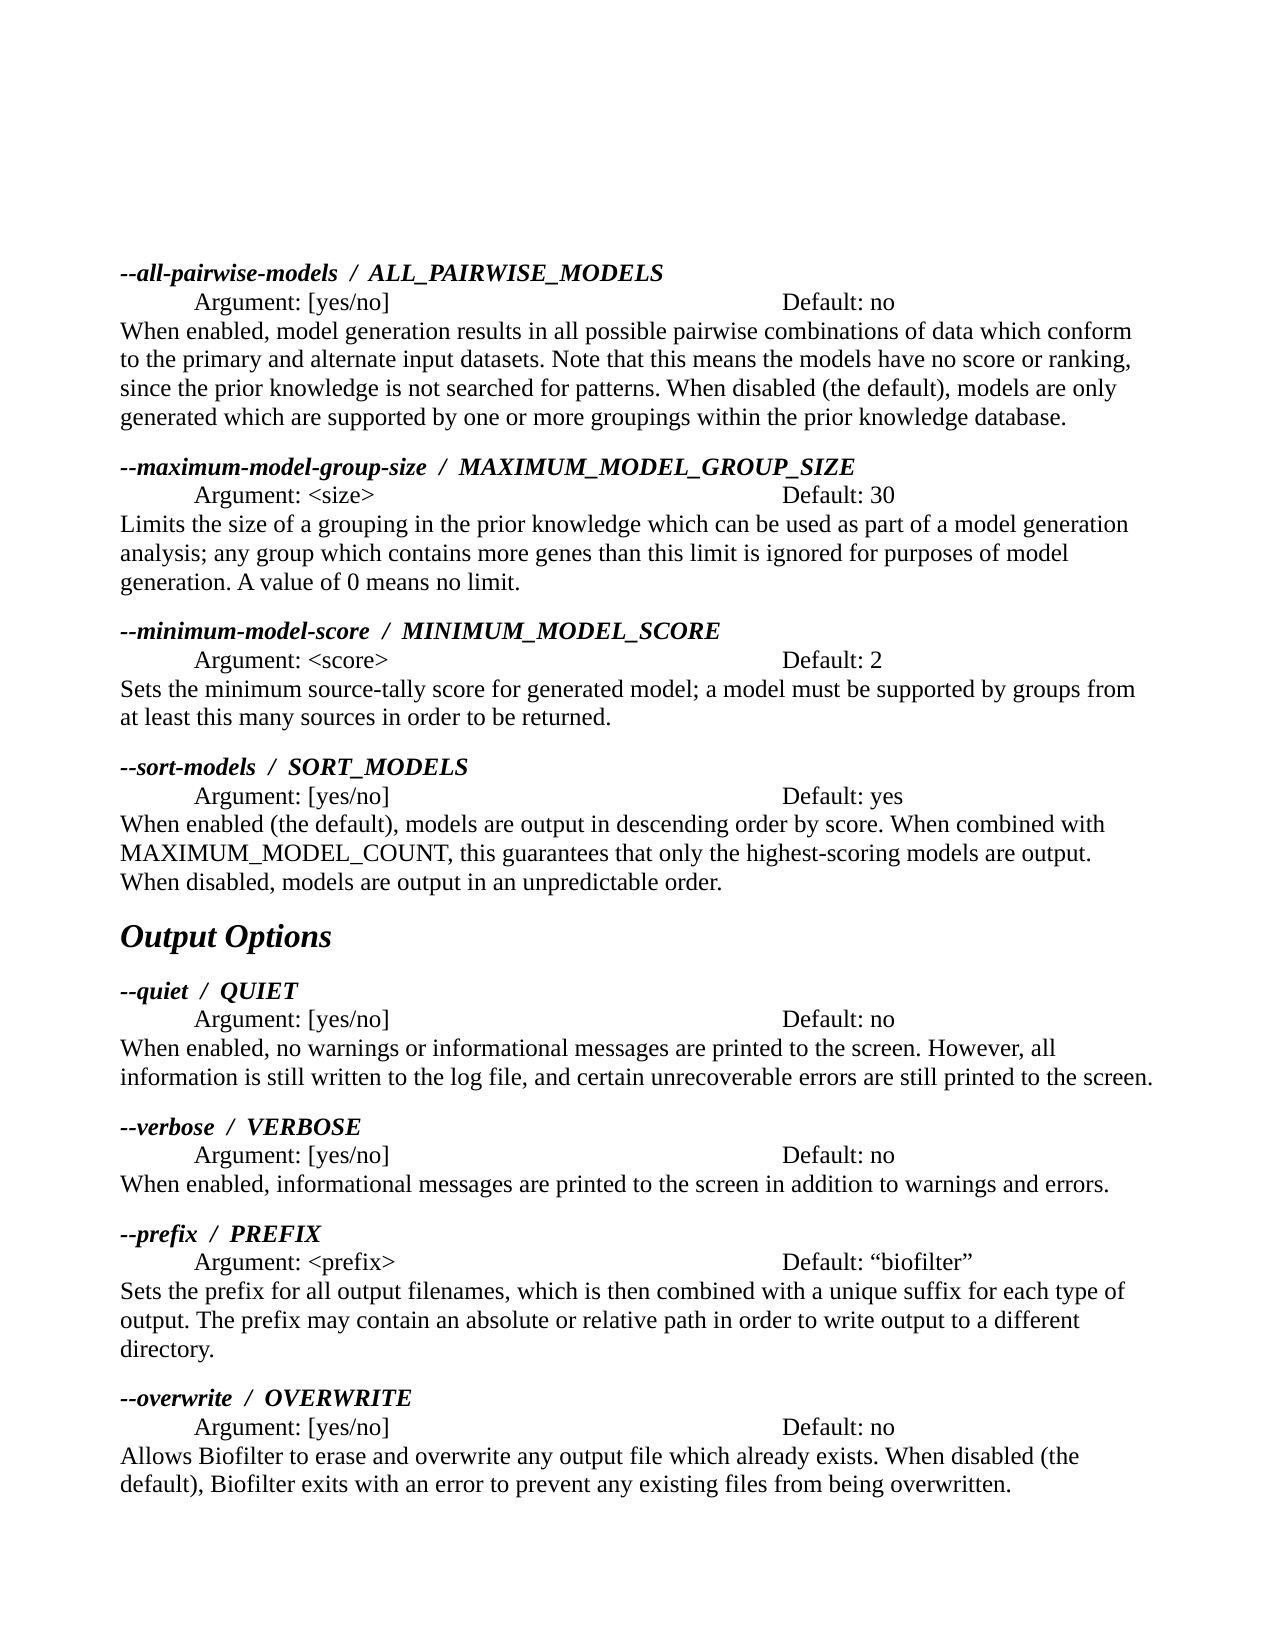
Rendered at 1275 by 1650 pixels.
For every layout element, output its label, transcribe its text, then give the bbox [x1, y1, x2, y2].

text When enabled, no warnings or informational messages are printed to the screen. However, all information is still written to the log file, and certain unrecoverable errors are still printed to the screen. [120, 1033, 1155, 1091]
subtitle Output Options [120, 917, 1155, 955]
text Argument: [yes/no] Default: no [120, 1004, 1155, 1033]
subtitle --prefix / PREFIX [120, 1219, 1155, 1247]
text Argument: <score> Default: 2 [120, 645, 1155, 674]
text Argument: [yes/no] Default: no [120, 1140, 1155, 1169]
subtitle --overwrite / OVERWRITE [120, 1383, 1155, 1412]
text Argument: [yes/no] Default: no [120, 287, 1155, 316]
text Sets the prefix for all output filenames, which is then combined with a unique suffix for each type of output. The prefix may contain an absolute or relative path in order to write output to a different directory. [120, 1276, 1155, 1362]
subtitle --verbose / VERBOSE [120, 1112, 1155, 1140]
text When enabled (the default), models are output in descending order by score. When combined with MAXIMUM_MODEL_COUNT, this guarantees that only the highest-scoring models are output. When disabled, models are output in an unpredictable order. [120, 809, 1155, 896]
text Limits the size of a grouping in the prior knowledge which can be used as part of a model generation analysis; any group which contains more genes than this limit is ignored for purposes of model generation. A value of 0 means no limit. [120, 509, 1155, 595]
text Argument: <prefix> Default: “biofilter” [120, 1247, 1155, 1276]
subtitle --sort-models / SORT_MODELS [120, 752, 1155, 781]
subtitle --quiet / QUIET [120, 976, 1155, 1004]
subtitle --all-pairwise-models / ALL_PAIRWISE_MODELS [120, 258, 1155, 287]
text Sets the minimum source-tally score for generated model; a model must be supported by groups from at least this many sources in order to be returned. [120, 674, 1155, 731]
text Argument: [yes/no] Default: yes [120, 781, 1155, 809]
text When enabled, model generation results in all possible pairwise combinations of data which conform to the primary and alternate input datasets. Note that this means the models have no score or ranking, since the prior knowledge is not searched for patterns. When disabled (the default), models are only generated which are supported by one or more groupings within the prior knowledge database. [120, 316, 1155, 431]
text Allows Biofilter to erase and overwrite any output file which already exists. When disabled (the default), Biofilter exits with an error to prevent any existing files from being overwritten. [120, 1441, 1155, 1498]
subtitle --minimum-model-score / MINIMUM_MODEL_SCORE [120, 616, 1155, 645]
subtitle --maximum-model-group-size / MAXIMUM_MODEL_GROUP_SIZE [120, 452, 1155, 480]
text Argument: [yes/no] Default: no [120, 1412, 1155, 1441]
text When enabled, informational messages are printed to the screen in addition to warnings and errors. [120, 1169, 1155, 1198]
text Argument: <size> Default: 30 [120, 480, 1155, 509]
